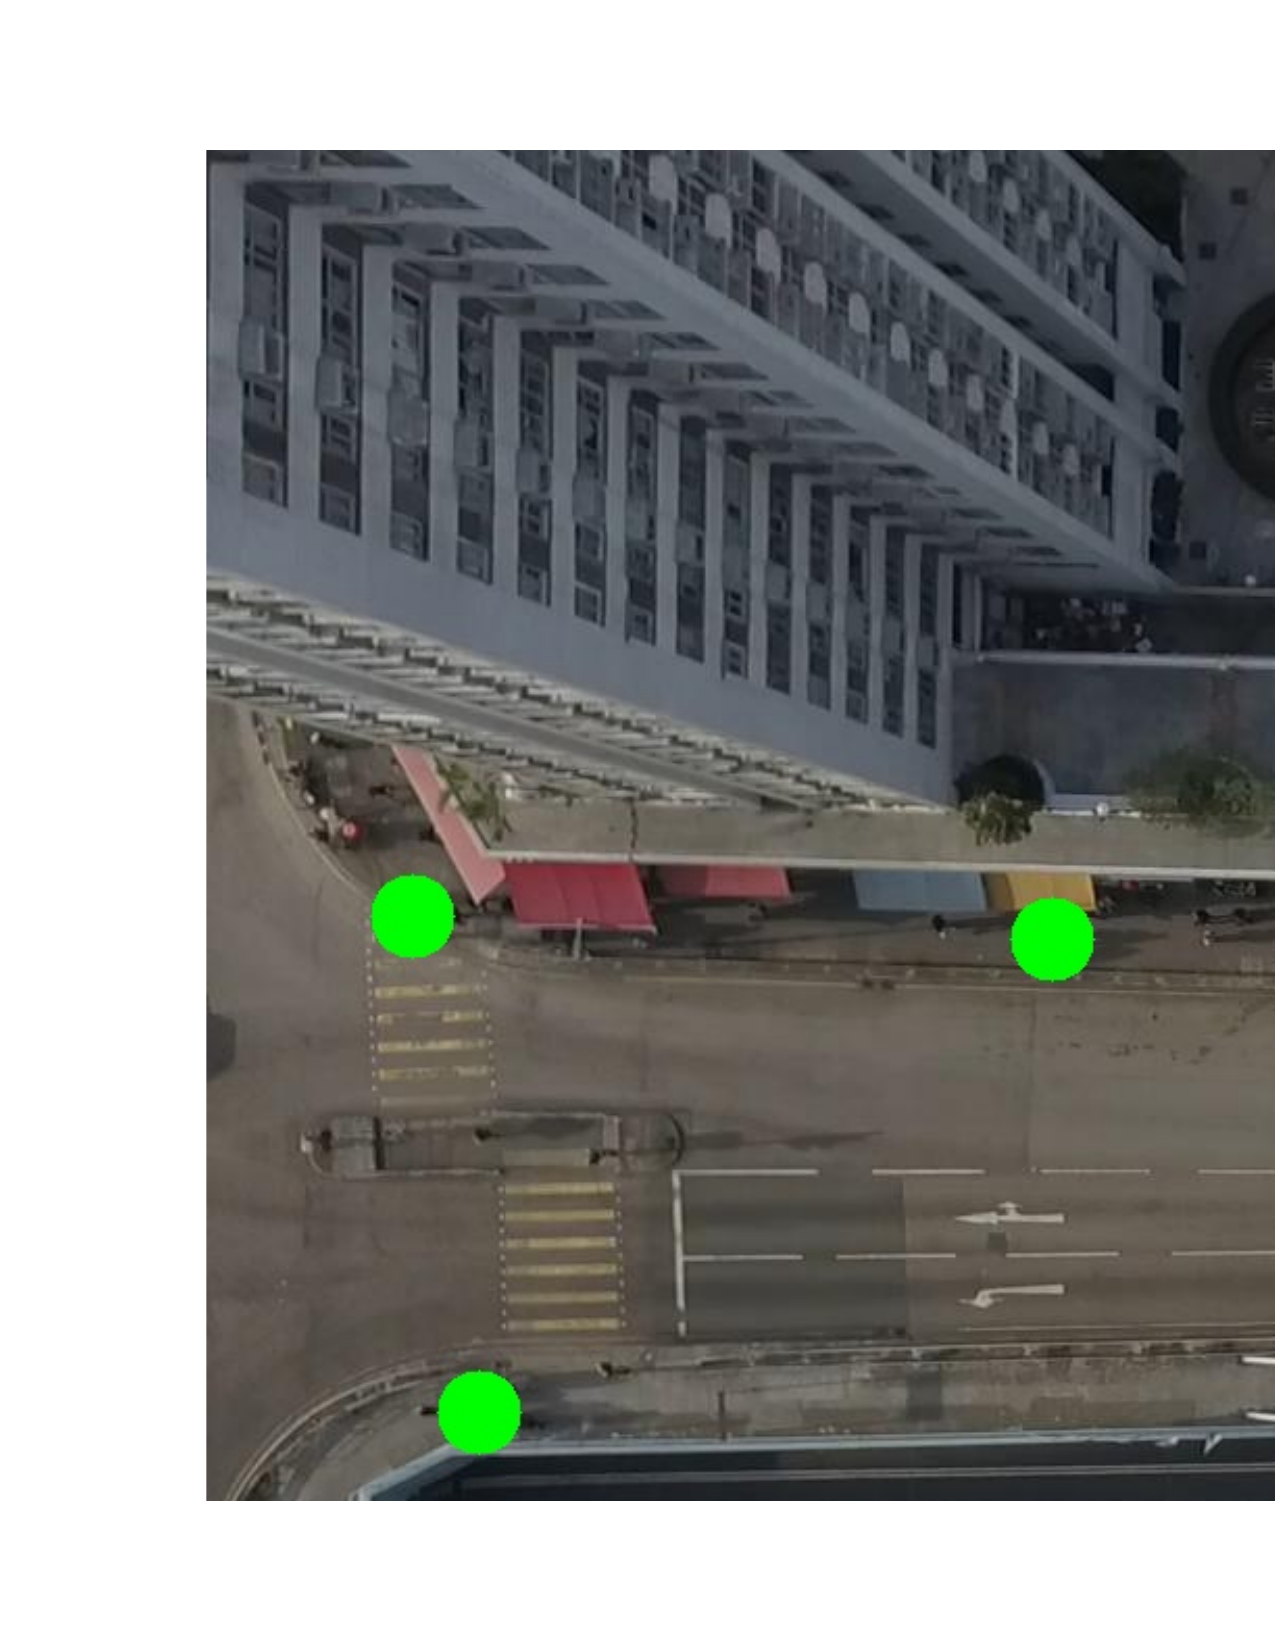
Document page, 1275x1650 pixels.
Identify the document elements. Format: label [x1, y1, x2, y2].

picture [206, 150, 1275, 1501]
